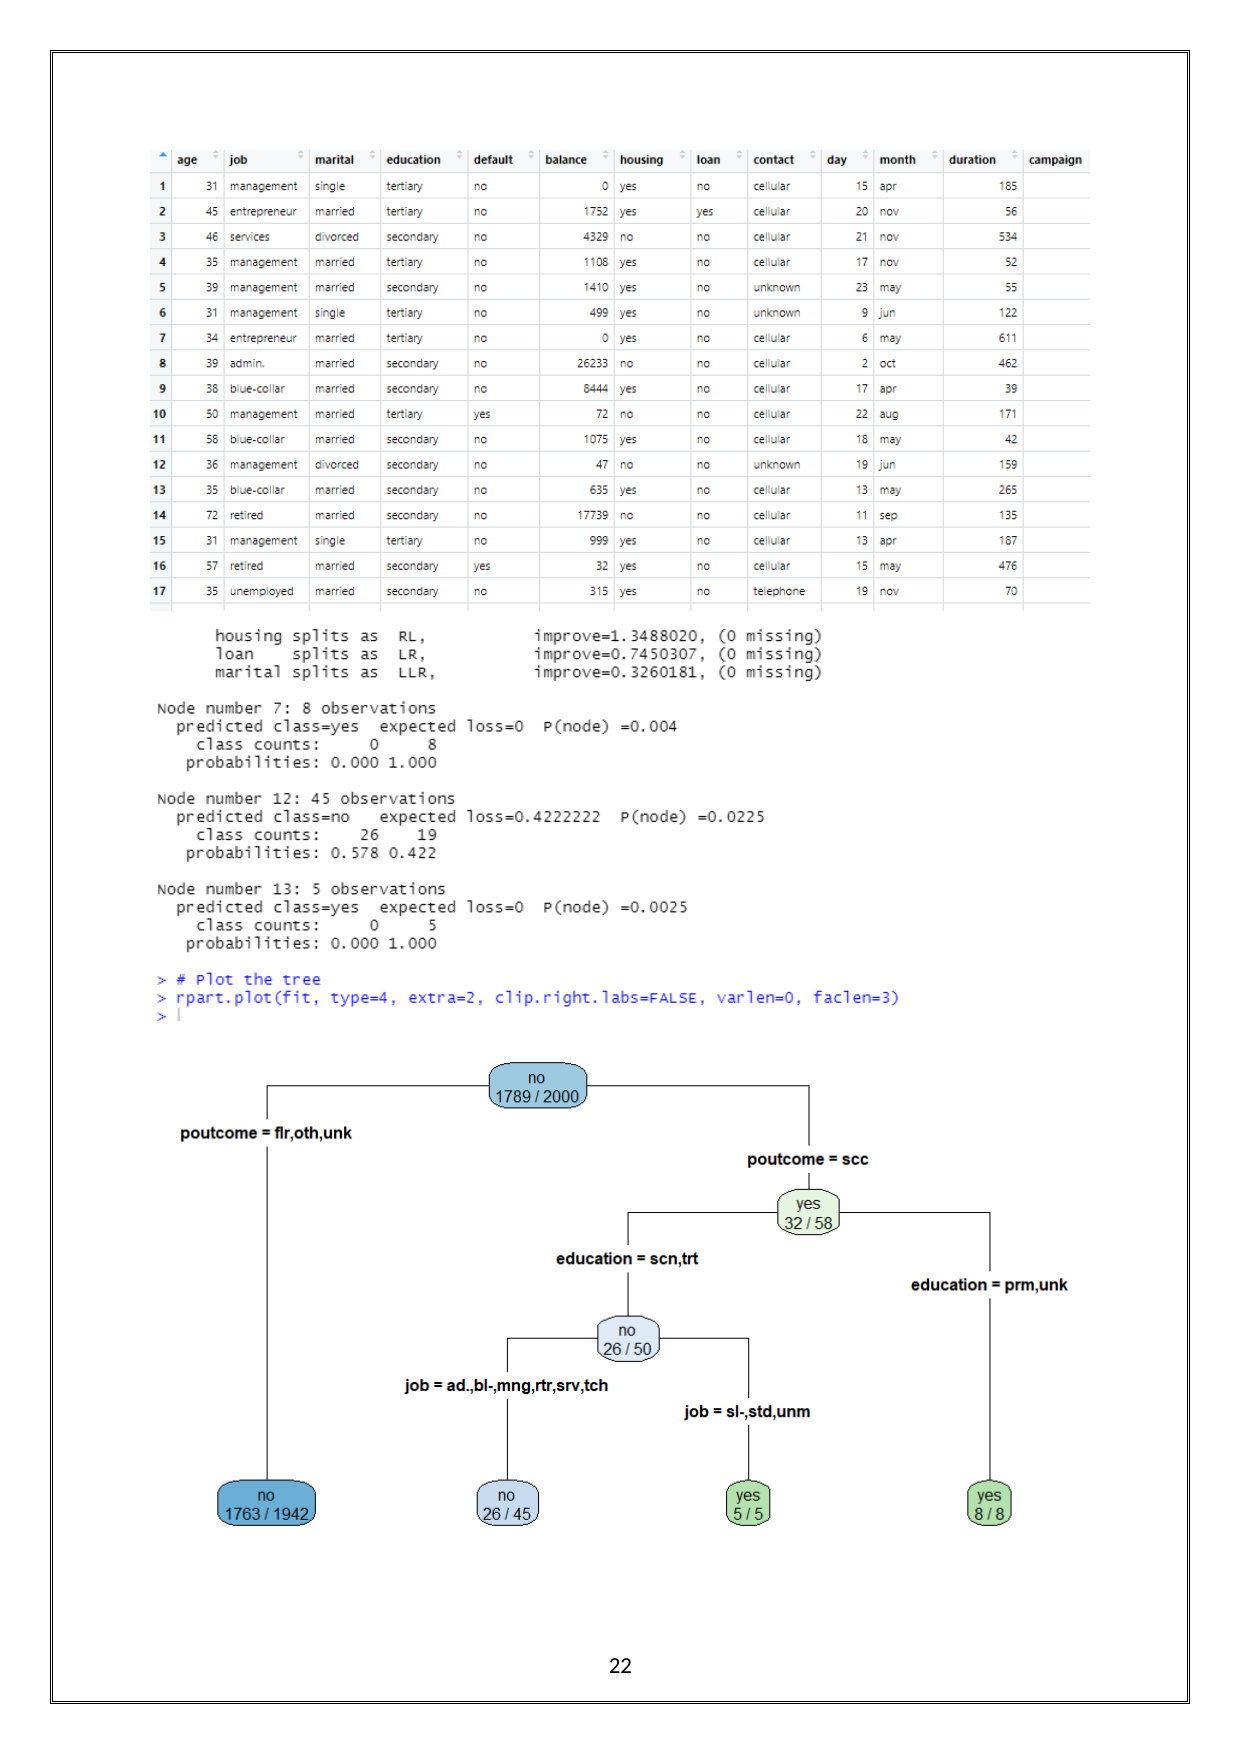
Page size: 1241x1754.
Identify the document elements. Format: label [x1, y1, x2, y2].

picture [150, 150, 1091, 611]
picture [150, 1039, 1091, 1550]
picture [150, 629, 1091, 1021]
